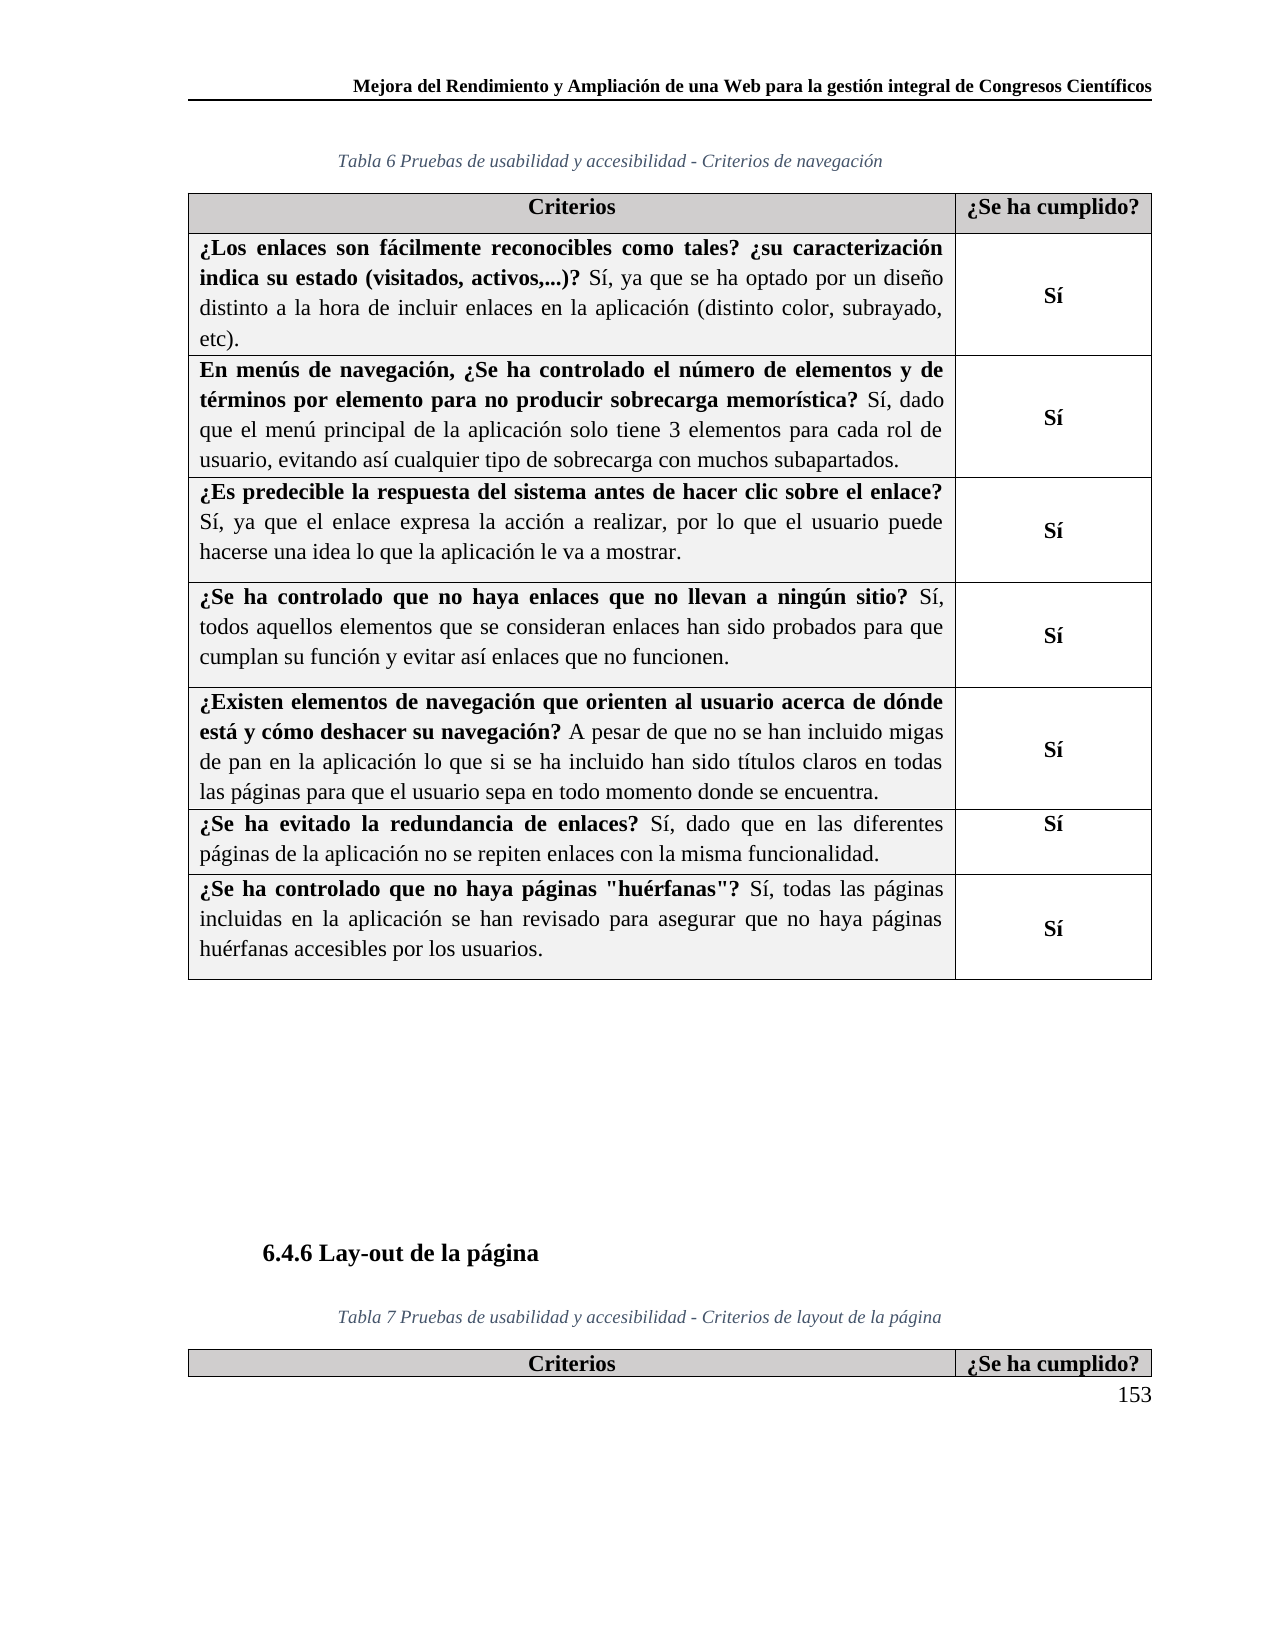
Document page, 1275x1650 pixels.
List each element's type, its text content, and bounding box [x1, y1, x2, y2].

table_cell ¿Se ha controlado que no haya enlaces que no llevan a ningún sitio? Sí, todos aquellos elementos que se consideran enlaces han sido probados para que cumplan su función y evitar así enlaces que no funcionen. [189, 583, 955, 687]
subtitle 6.4.6 Lay-out de la página [187, 1238, 1152, 1267]
table_cell ¿Se ha controlado que no haya páginas "huérfanas"? Sí, todas las páginas incluidas en la aplicación se han revisado para asegurar que no haya páginas huérfanas accesibles por los usuarios. [189, 875, 955, 979]
table_cell ¿Los enlaces son fácilmente reconocibles como tales? ¿su caracterización indica su estado (visitados, activos,...)? Sí, ya que se ha optado por un diseño distinto a la hora de incluir enlaces en la aplicación (distinto color, subrayado, etc). [189, 234, 955, 355]
table_cell Sí [956, 875, 1151, 979]
table_cell Sí [956, 478, 1151, 582]
table_header ¿Se ha cumplido? [956, 1350, 1151, 1376]
table_cell ¿Es predecible la respuesta del sistema antes de hacer clic sobre el enlace? Sí, ya que el enlace expresa la acción a realizar, por lo que el usuario puede hacerse una idea lo que la aplicación le va a mostrar. [189, 478, 955, 582]
table_cell Sí [956, 583, 1151, 687]
table_cell En menús de navegación, ¿Se ha controlado el número de elementos y de términos por elemento para no producir sobrecarga memorística? Sí, dado que el menú principal de la aplicación solo tiene 3 elementos para cada rol de usuario, evitando así cualquier tipo de sobrecarga con muchos subapartados. [189, 356, 955, 477]
table_header Criterios [189, 1350, 955, 1376]
table_cell Sí [956, 810, 1151, 874]
table_cell Sí [956, 234, 1151, 355]
table_header Criterios [189, 194, 955, 233]
table_cell ¿Existen elementos de navegación que orienten al usuario acerca de dónde está y cómo deshacer su navegación? A pesar de que no se han incluido migas de pan en la aplicación lo que si se ha incluido han sido títulos claros en todas las páginas para que el usuario sepa en todo momento donde se encuentra. [189, 688, 955, 808]
table_cell Sí [956, 688, 1151, 808]
table_cell ¿Se ha evitado la redundancia de enlaces? Sí, dado que en las diferentes páginas de la aplicación no se repiten enlaces con la misma funcionalidad. [189, 810, 955, 874]
table_cell Sí [956, 356, 1151, 477]
table_header ¿Se ha cumplido? [956, 194, 1151, 233]
